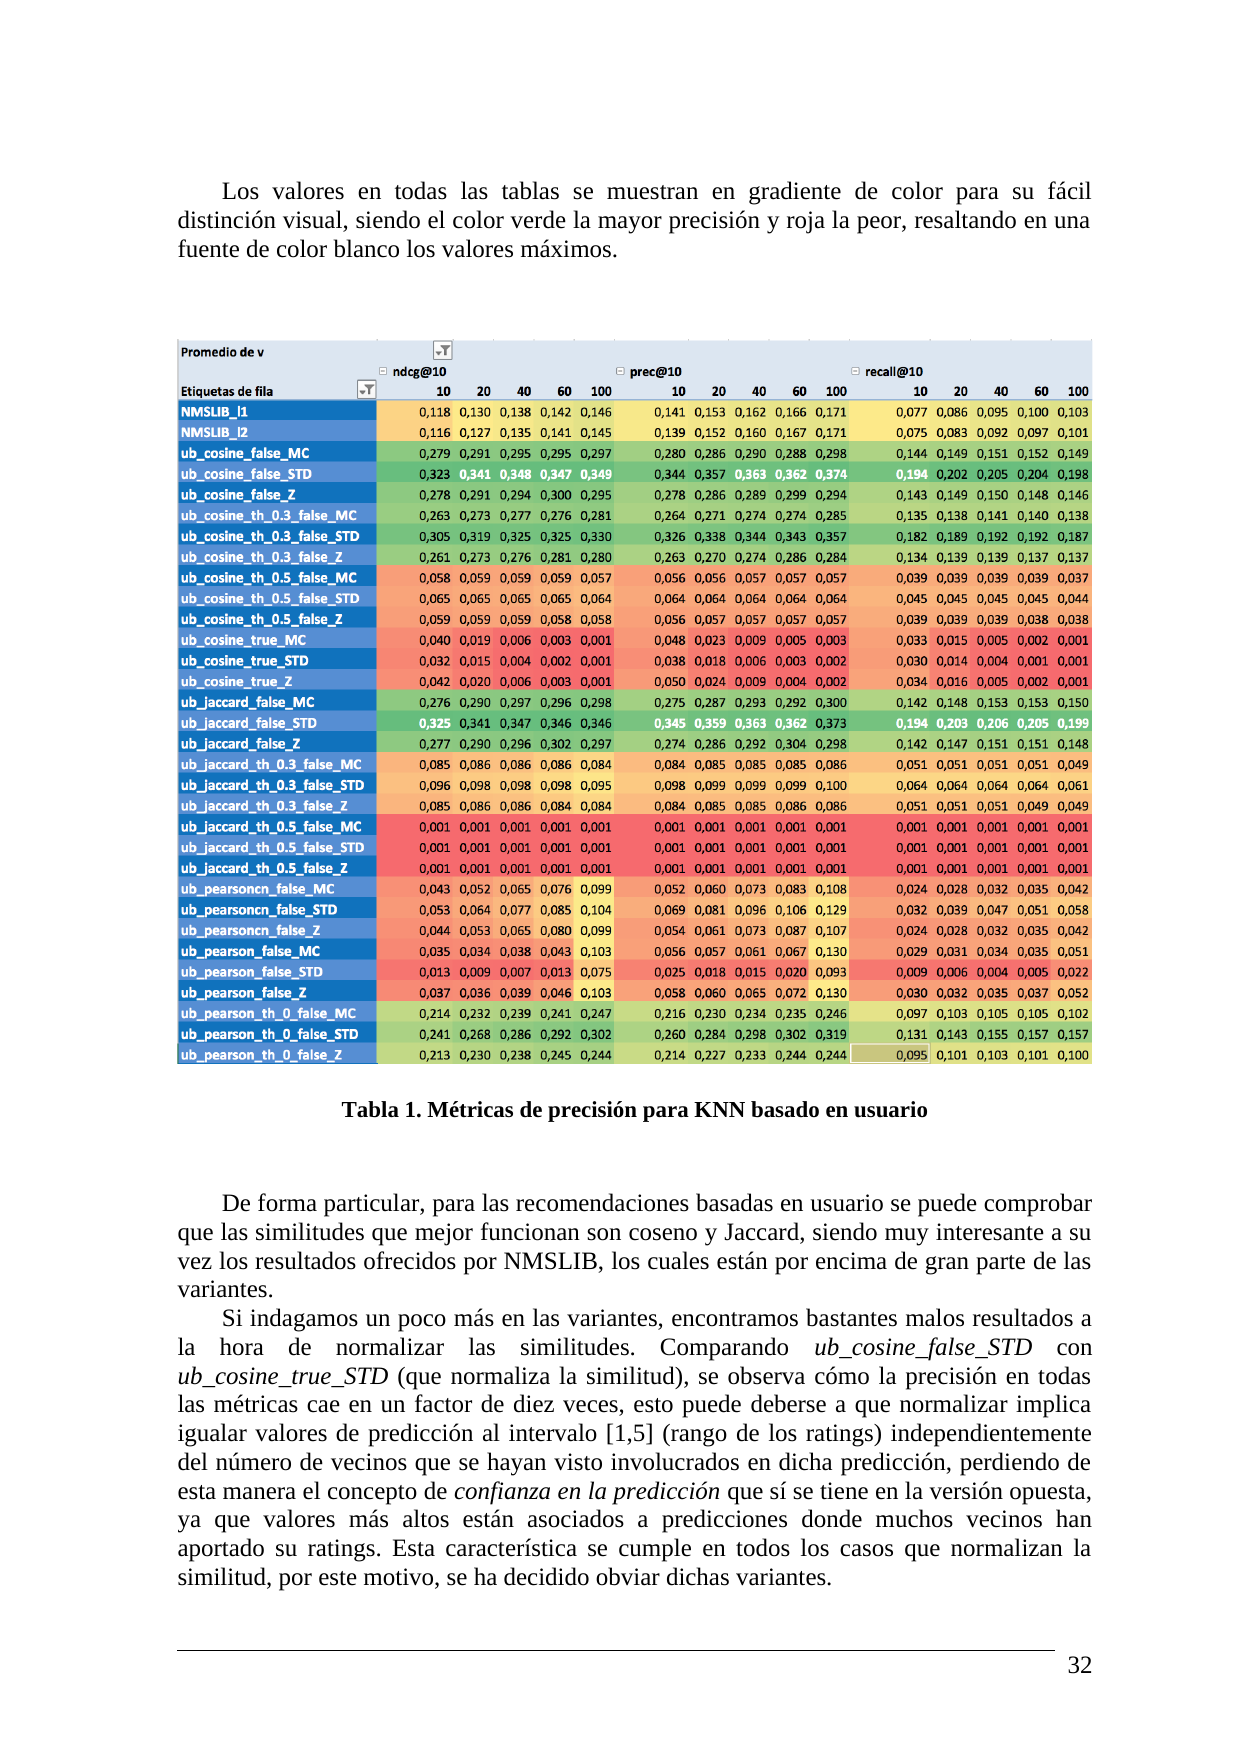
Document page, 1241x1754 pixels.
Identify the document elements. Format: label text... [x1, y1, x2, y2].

text De forma particular, para las recomendaciones basadas en usuario se puede comprobar que las similitudes que mejor funcionan son coseno y Jaccard, siendo muy interesante a su vez los resultados ofrecidos por NMSLIB, los cuales están por encima de gran parte de las variantes. [177, 1188, 1092, 1303]
text Tabla . Métricas de precisión para KNN basado en usuario [177, 1096, 1092, 1122]
picture [177, 339, 1093, 1064]
text Si indagamos un poco más en las variantes, encontramos bastantes malos resultados a la hora de normalizar las similitudes. Comparando ub_cosine_false_STD con ub_cosine_true_STD (que normaliza la similitud), se observa cómo la precisión en todas las métricas cae en un factor de diez veces, esto puede deberse a que normalizar implica igualar valores de predicción al intervalo [1,5] (rango de los ratings) independientemente del número de vecinos que se hayan visto involucrados en dicha predicción, perdiendo de esta manera el concepto de confianza en la predicción que sí se tiene en la versión opuesta, ya que valores más altos están asociados a predicciones donde muchos vecinos han aportado su ratings. Esta característica se cumple en todos los casos que normalizan la similitud, por este motivo, se ha decidido obviar dichas variantes. [177, 1303, 1092, 1591]
text Los valores en todas las tablas se muestran en gradiente de color para su fácil distinción visual, siendo el color verde la mayor precisión y roja la peor, resaltando en una fuente de color blanco los valores máximos. [177, 176, 1092, 263]
